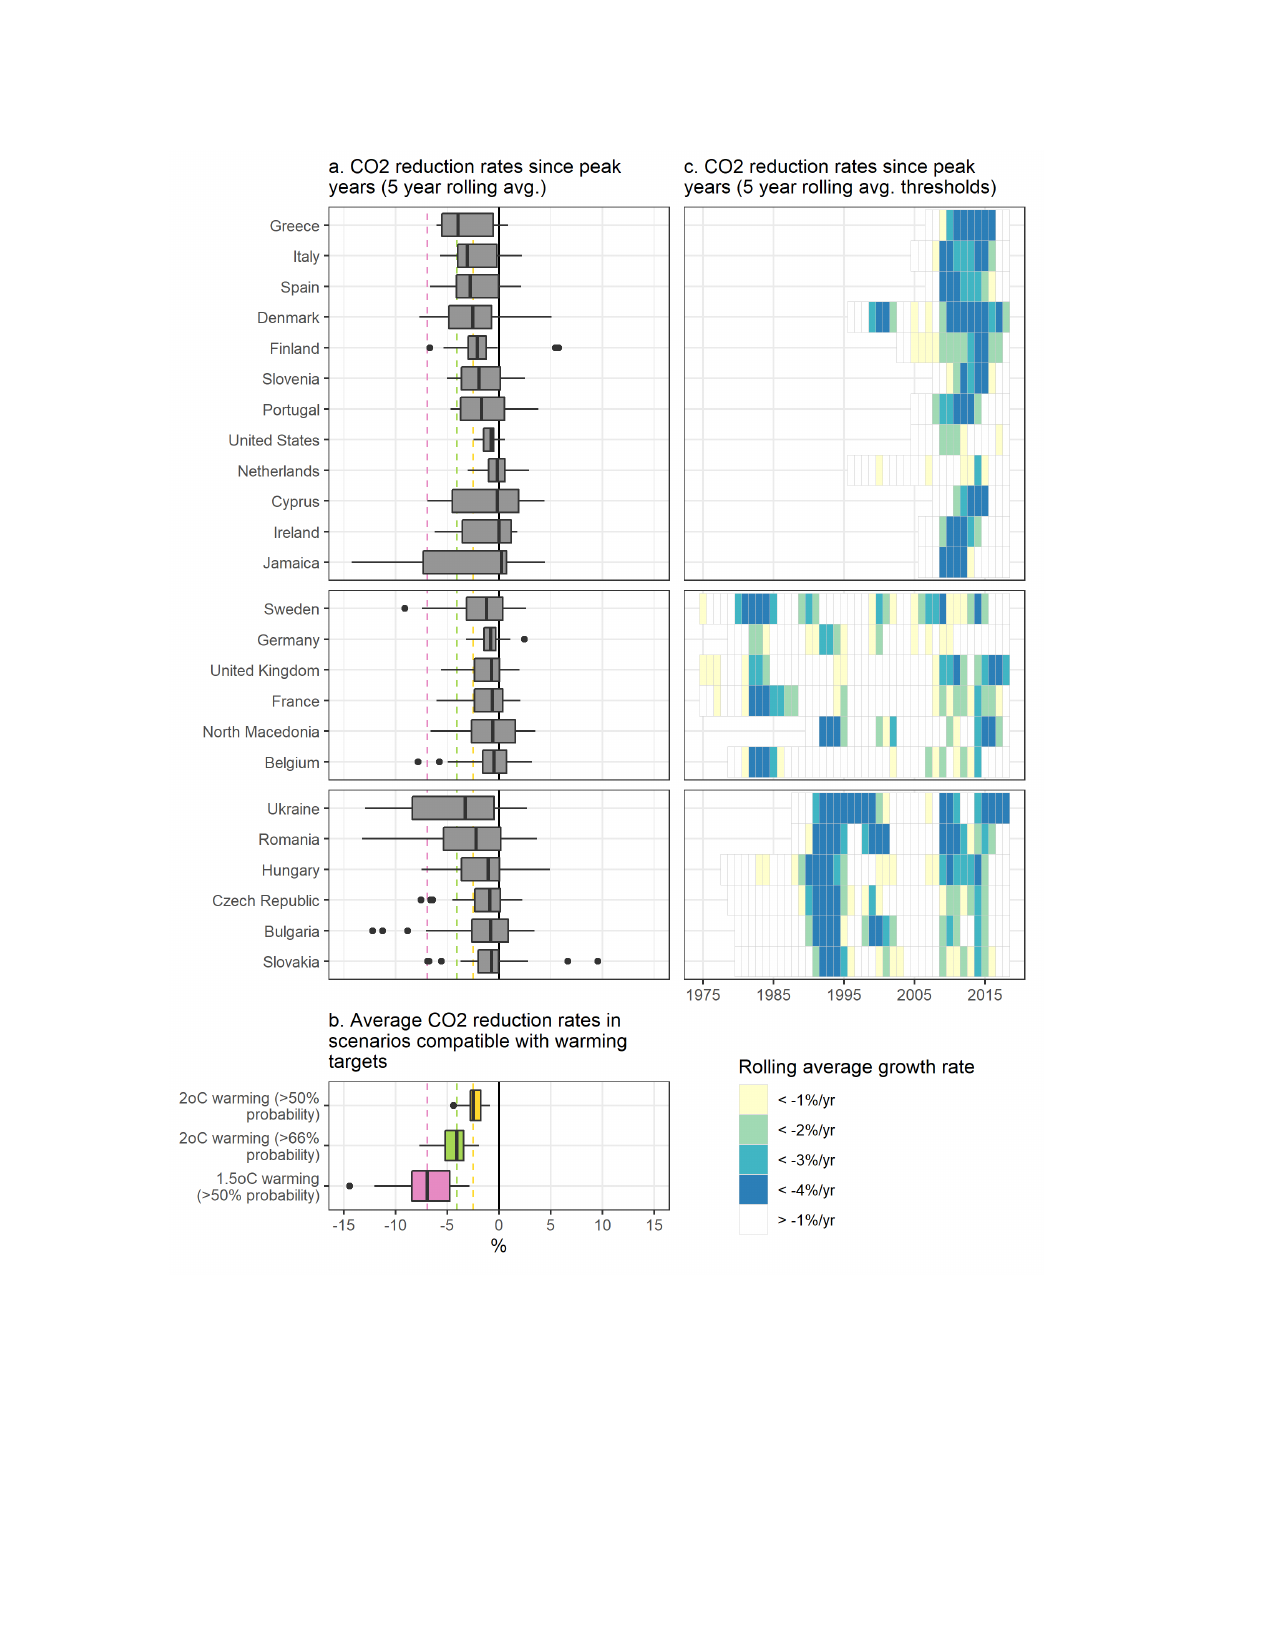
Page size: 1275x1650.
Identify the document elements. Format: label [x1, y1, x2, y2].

picture [168, 150, 1044, 1275]
